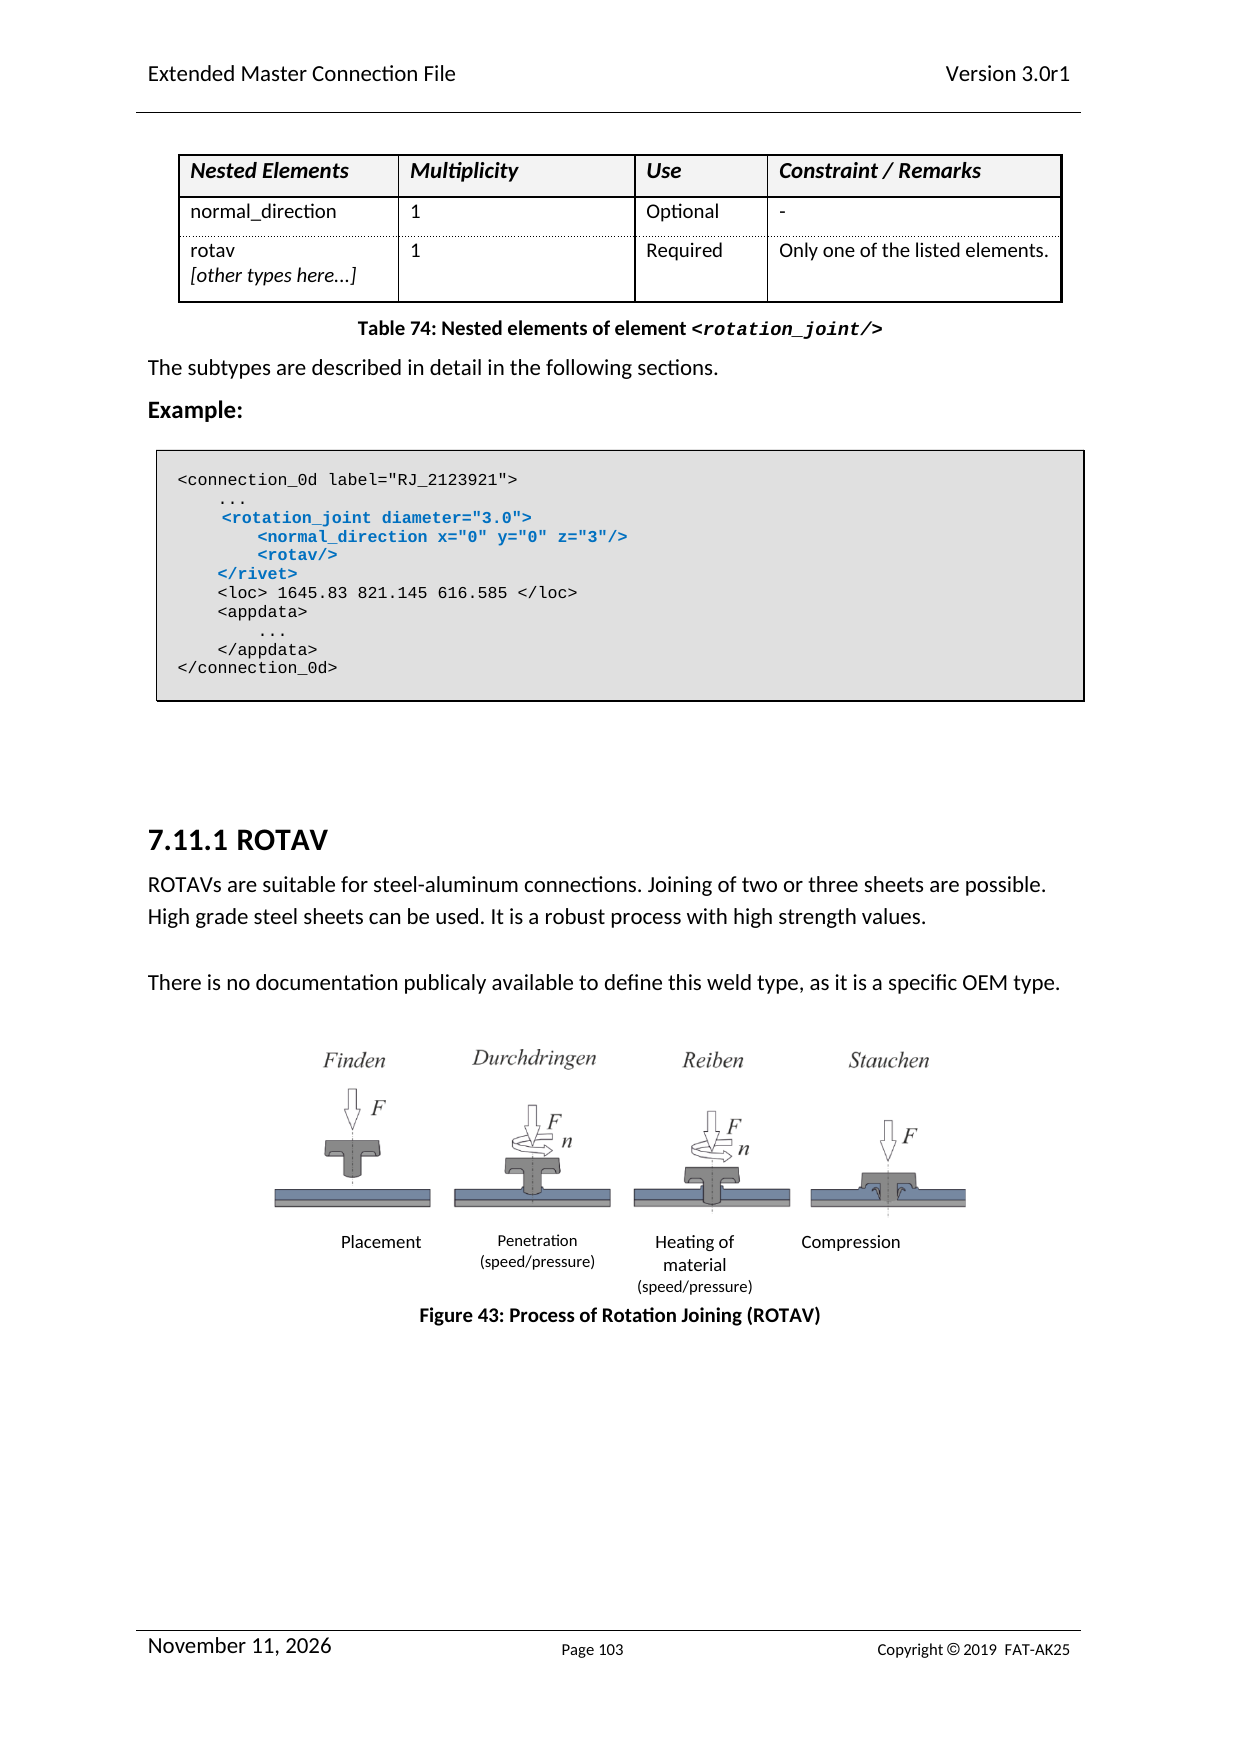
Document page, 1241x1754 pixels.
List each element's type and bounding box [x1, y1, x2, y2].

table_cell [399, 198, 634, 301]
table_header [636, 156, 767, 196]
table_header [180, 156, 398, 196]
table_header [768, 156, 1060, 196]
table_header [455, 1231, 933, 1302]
picture [274, 1049, 966, 1218]
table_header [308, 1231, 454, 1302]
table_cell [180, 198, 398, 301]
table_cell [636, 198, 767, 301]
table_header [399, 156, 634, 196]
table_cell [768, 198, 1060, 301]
